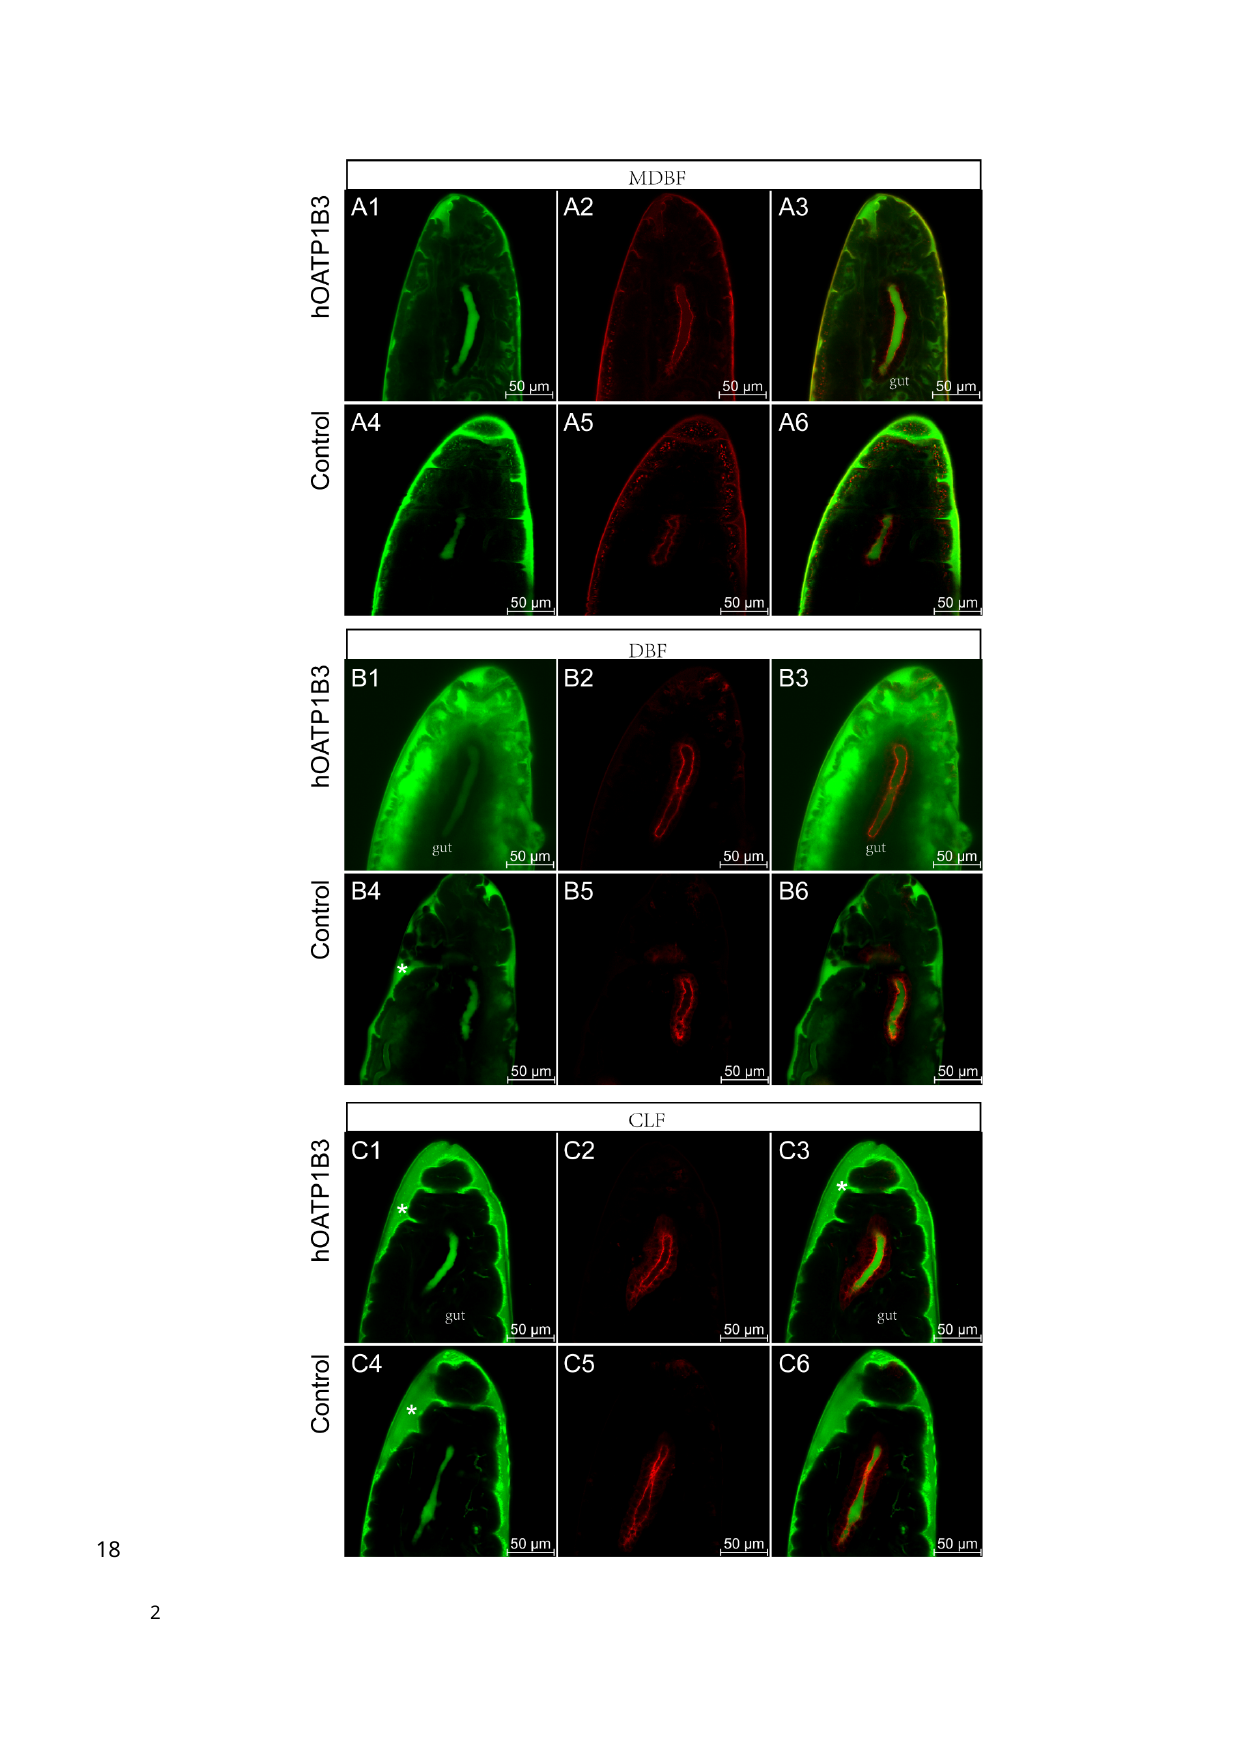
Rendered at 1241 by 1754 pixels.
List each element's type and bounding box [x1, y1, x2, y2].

picture [307, 159, 983, 1557]
